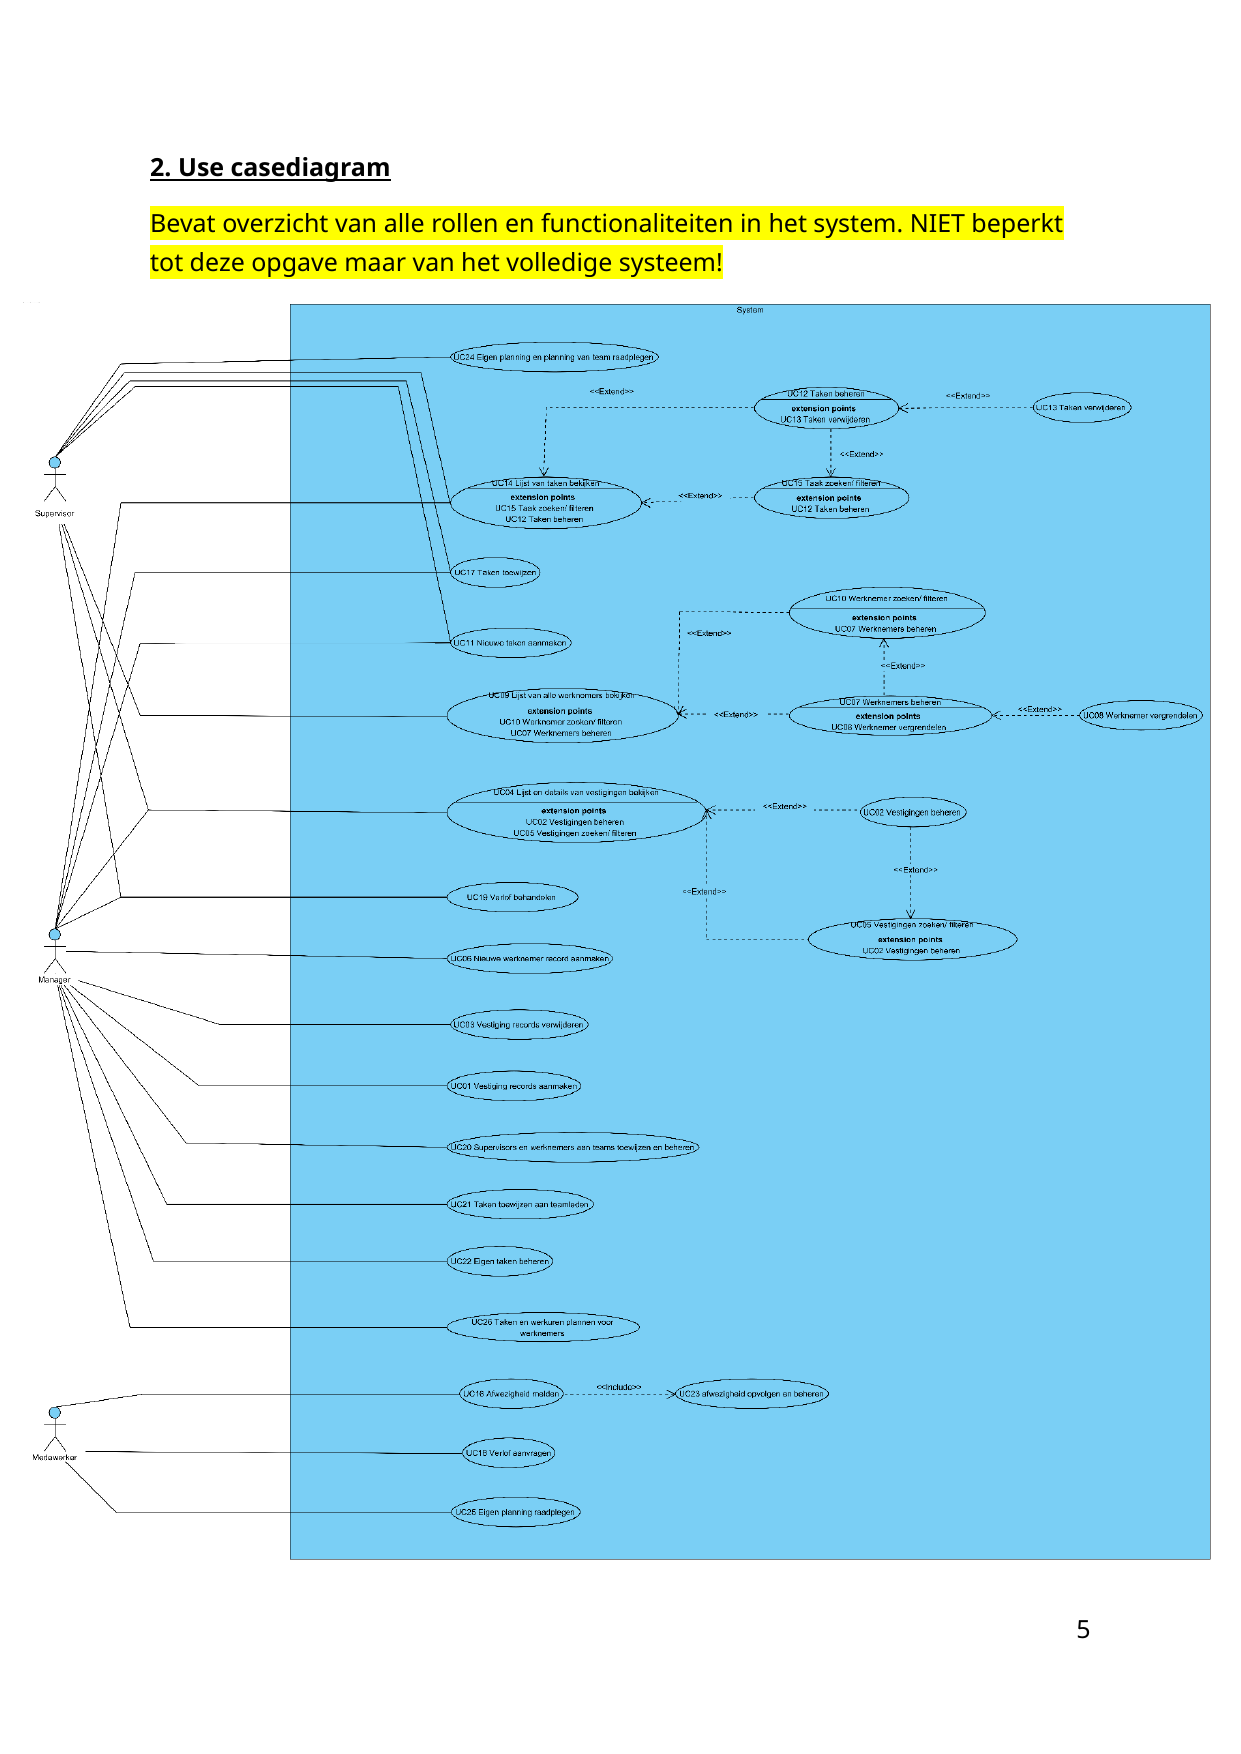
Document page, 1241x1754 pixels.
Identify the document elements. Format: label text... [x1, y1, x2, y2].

picture [23, 302, 1217, 1562]
text 2. Use casediagram [150, 150, 1090, 184]
text Bevat overzicht van alle rollen en functionaliteiten in het system. NIET beperkt tot deze opgave maar van het volledige systeem! [150, 206, 1090, 279]
